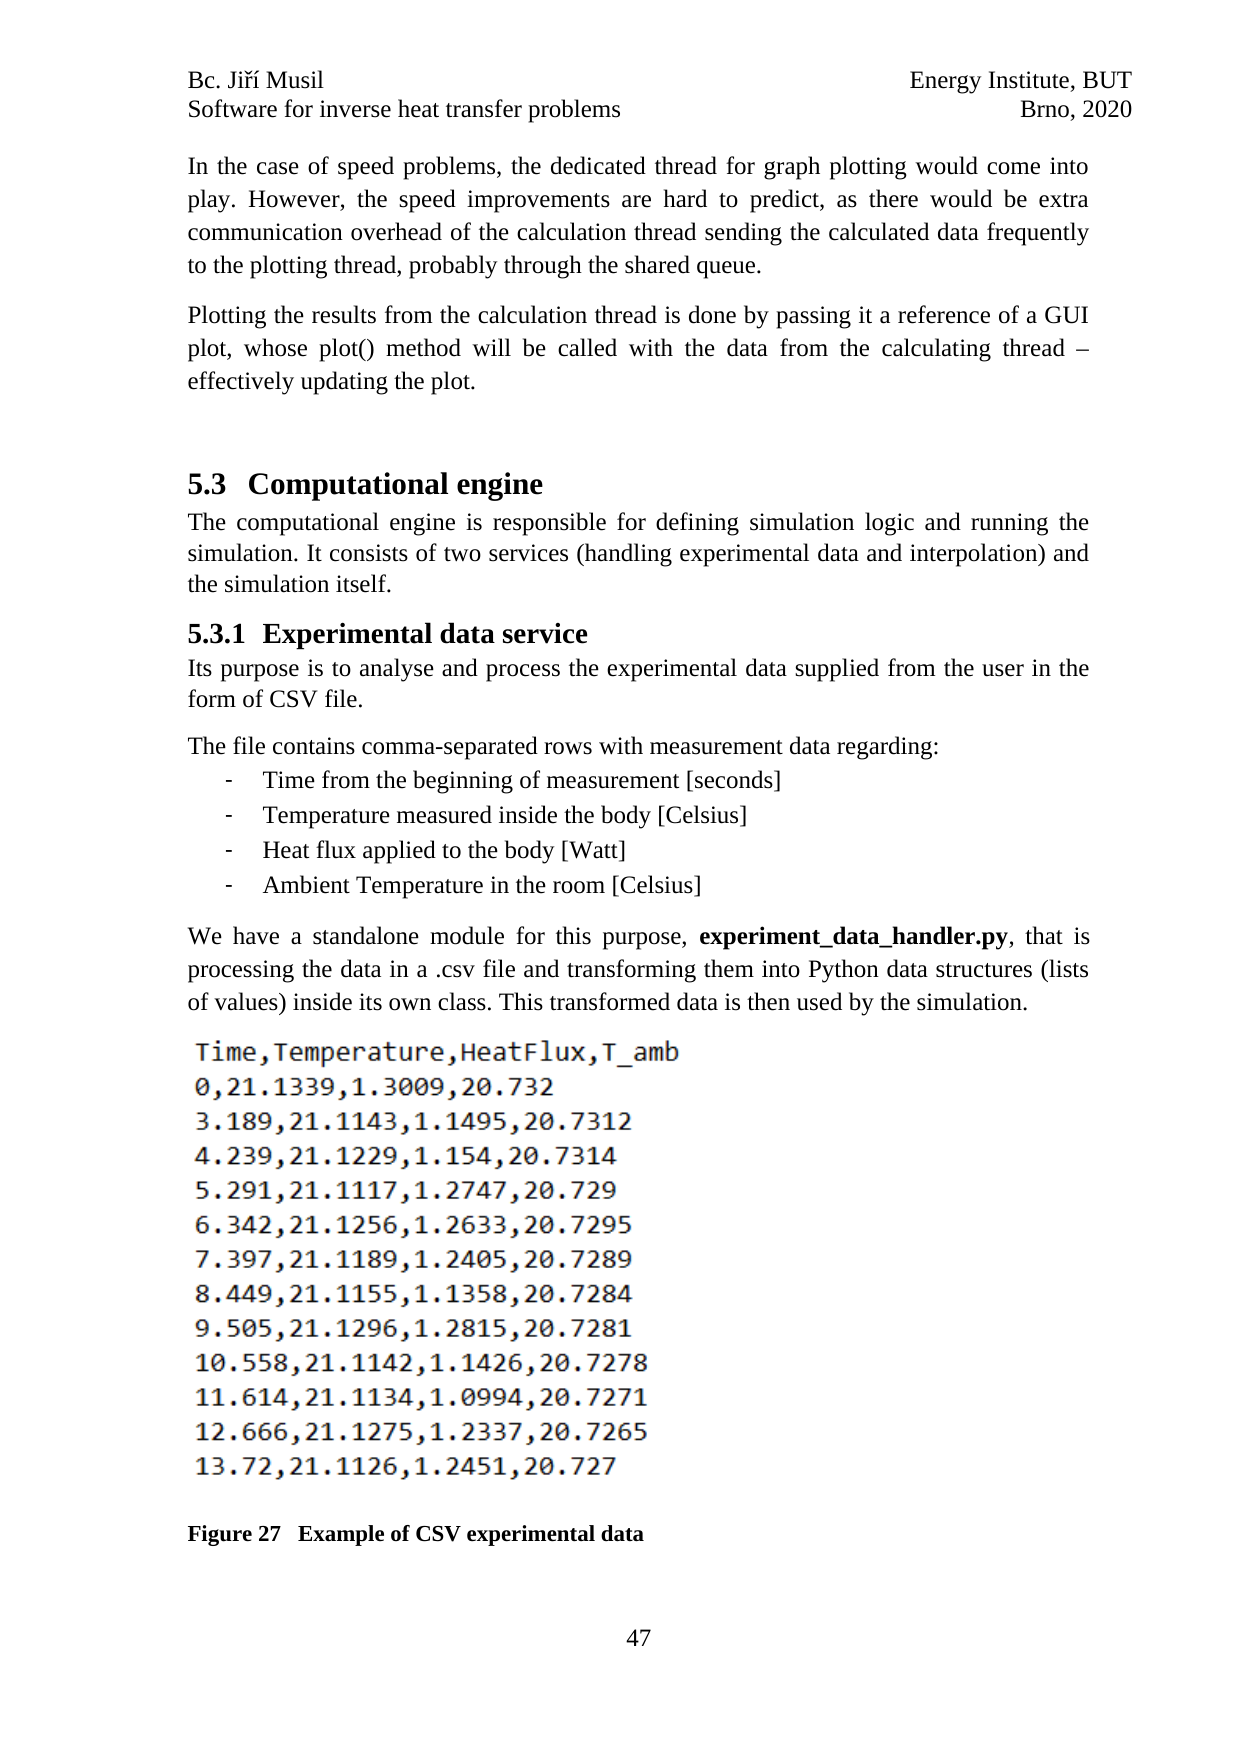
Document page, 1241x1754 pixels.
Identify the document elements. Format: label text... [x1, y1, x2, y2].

text Figure 27 Example of CSV experimental data [187, 1520, 1090, 1547]
picture [187, 1036, 733, 1500]
text We have a standalone module for this purpose, experiment_data_handler.py, that is processing the data in a .csv file and transforming them into Python data structures (lists of values) inside its own class. This transformed data is then used by the simulation. [187, 921, 1090, 1016]
subtitle Computational engine [187, 465, 1090, 501]
list Temperature measured inside the body [Celsius] [225, 799, 1090, 830]
text Plotting the results from the calculation thread is done by passing it a reference of a GUI plot, whose plot() method will be called with the data from the calculating thread – effectively updating the plot. [187, 300, 1090, 395]
text Its purpose is to analyse and process the experimental data supplied from the user in the form of CSV file. [187, 653, 1090, 712]
list Ambient Temperature in the room [Celsius] [225, 869, 1090, 900]
text The computational engine is responsible for defining simulation logic and running the simulation. It consists of two services (handling experimental data and interpolation) and the simulation itself. [187, 507, 1090, 597]
list Heat flux applied to the body [Watt] [225, 834, 1090, 865]
list Time from the beginning of measurement [seconds] [225, 764, 1090, 795]
text In the case of speed problems, the dedicated thread for graph plotting would come into play. However, the speed improvements are hard to predict, as there would be extra communication overhead of the calculation thread sending the calculated data frequently to the plotting thread, probably through the shared queue. [187, 151, 1090, 279]
text The file contains comma-separated rows with measurement data regarding: [187, 731, 1090, 760]
subtitle Experimental data service [187, 616, 1090, 650]
